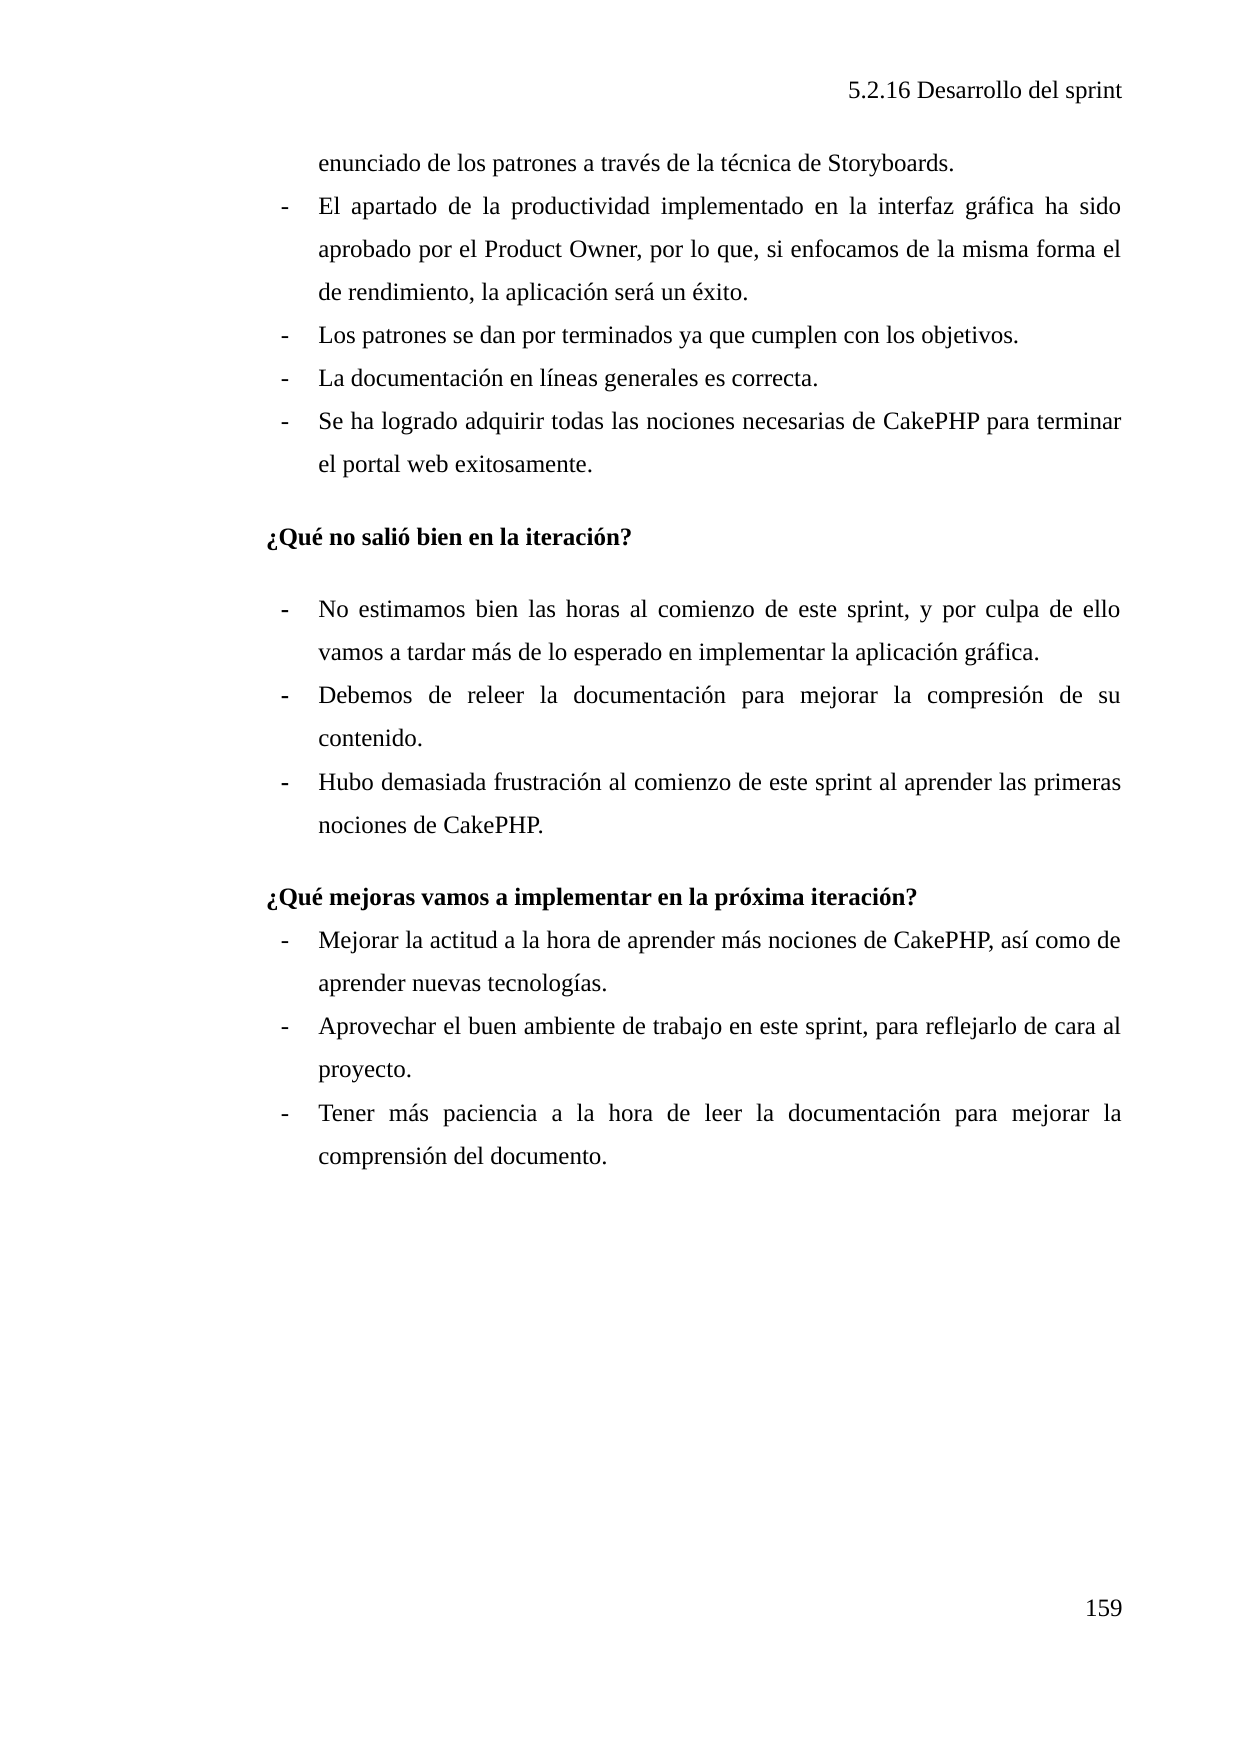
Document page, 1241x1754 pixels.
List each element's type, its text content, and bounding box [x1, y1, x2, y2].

text ¿Qué no salió bien en la iteración? [266, 522, 1122, 551]
list No estimamos bien las horas al comienzo de este sprint, y por culpa de ello vamos a tardar más de lo esperado en implementar la aplicación gráfica. [281, 594, 1122, 666]
list Se ha logrado adquirir todas las nociones necesarias de CakePHP para terminar el portal web exitosamente. [281, 406, 1122, 478]
list Debemos de releer la documentación para mejorar la compresión de su contenido. [281, 680, 1122, 752]
list Los patrones se dan por terminados ya que cumplen con los objetivos. [281, 320, 1122, 349]
list Aprovechar el buen ambiente de trabajo en este sprint, para reflejarlo de cara al proyecto. [281, 1011, 1122, 1083]
list La documentación en líneas generales es correcta. [281, 363, 1122, 392]
text ¿Qué mejoras vamos a implementar en la próxima iteración? [207, 882, 1122, 911]
list El apartado de la productividad implementado en la interfaz gráfica ha sido aprobado por el Product Owner, por lo que, si enfocamos de la misma forma el de rendimiento, la aplicación será un éxito. [281, 191, 1122, 306]
list Mejorar la actitud a la hora de aprender más nociones de CakePHP, así como de aprender nuevas tecnologías. [281, 925, 1122, 997]
list Hubo demasiada frustración al comienzo de este sprint al aprender las primeras nociones de CakePHP. [281, 767, 1122, 838]
list Tener más paciencia a la hora de leer la documentación para mejorar la comprensión del documento. [281, 1098, 1122, 1169]
list Se ha fomentado el buen ambiente de trabajo entre los Stakeholders, gracias al enunciado de los patrones a través de la técnica de Storyboards. [281, 148, 1122, 176]
